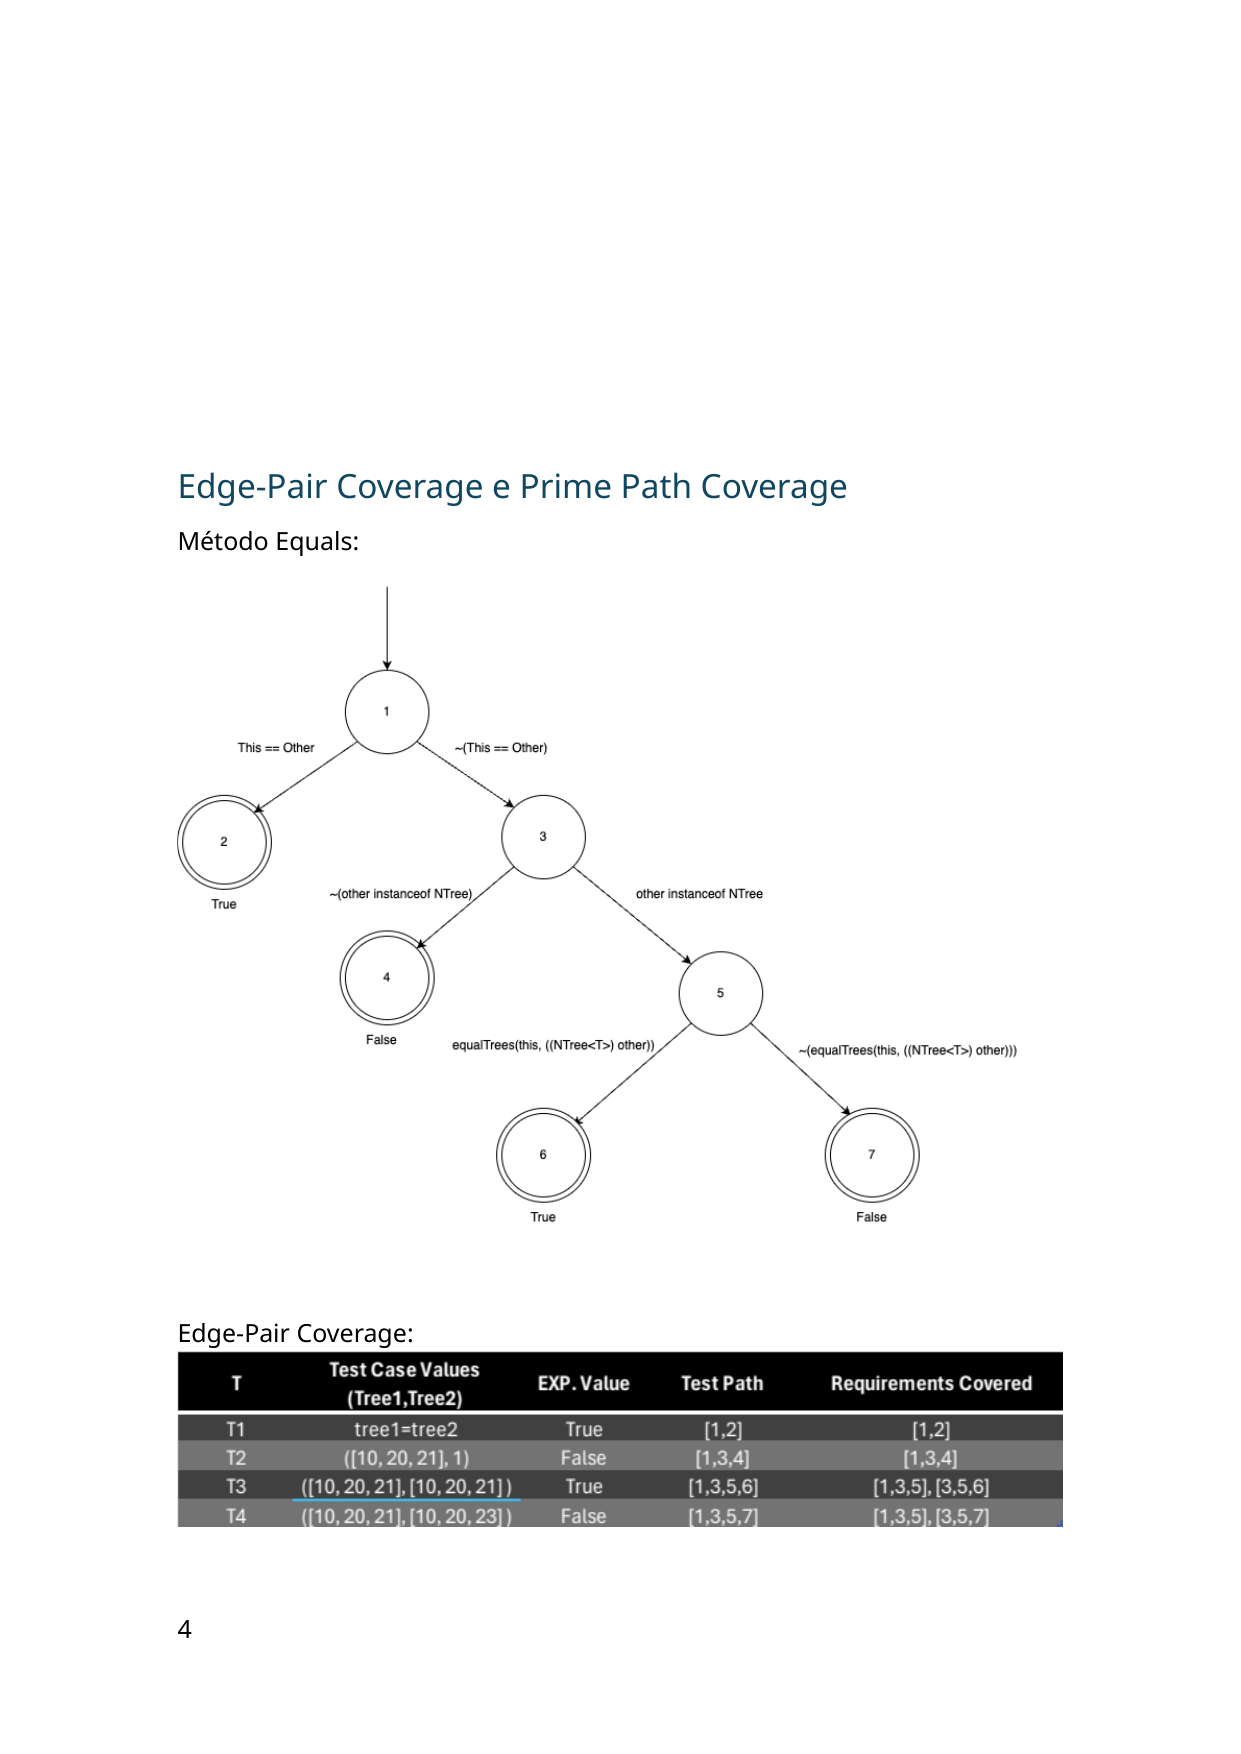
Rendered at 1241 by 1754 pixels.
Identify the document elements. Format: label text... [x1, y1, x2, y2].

text Edge-Pair Coverage: [177, 1316, 1063, 1351]
picture [177, 579, 1023, 1234]
subtitle Edge-Pair Coverage e Prime Path Coverage [177, 463, 1063, 509]
text Método Equals: [177, 524, 1063, 558]
